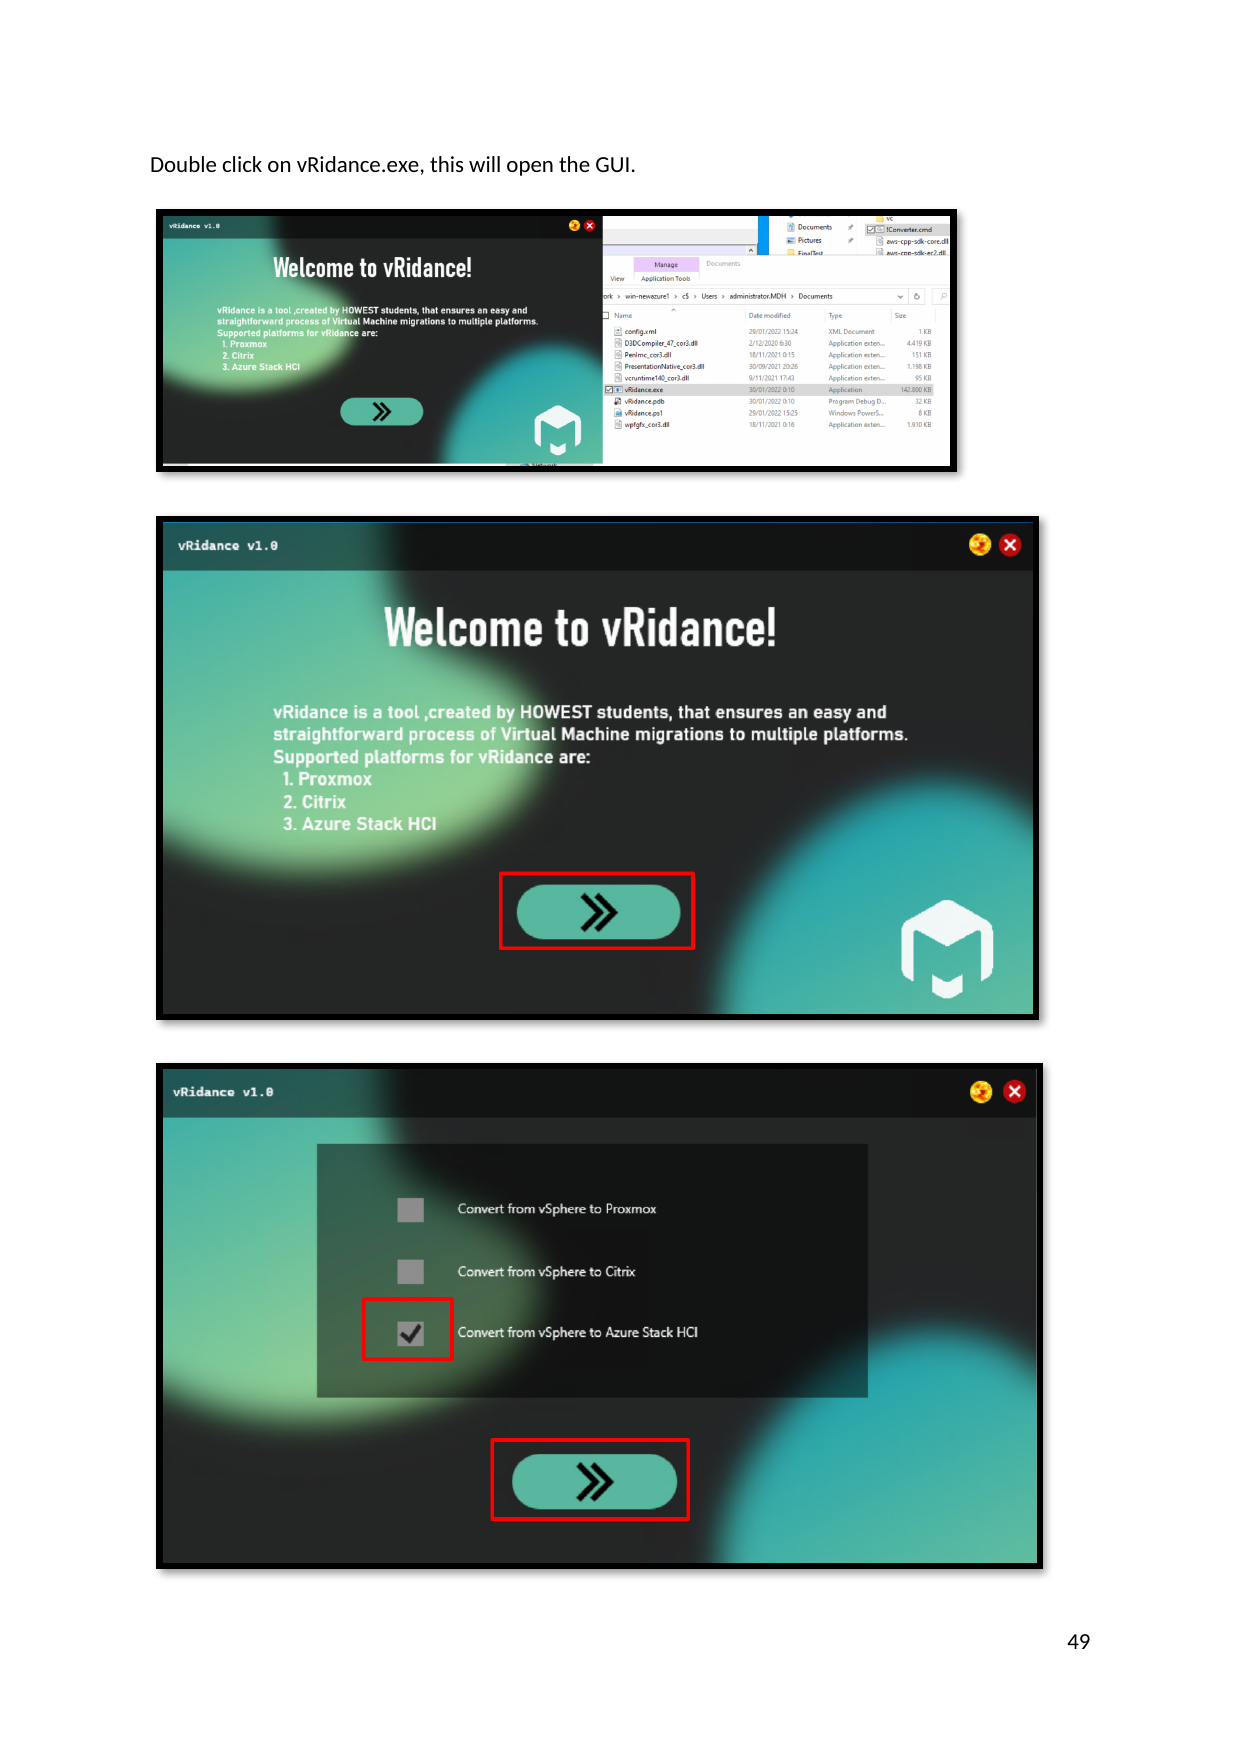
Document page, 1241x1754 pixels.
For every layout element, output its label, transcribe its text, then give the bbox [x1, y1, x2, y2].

picture [163, 1069, 1037, 1563]
picture [163, 216, 950, 466]
text Double click on vRidance.exe, this will open the GUI. [150, 150, 1090, 178]
picture [163, 522, 1033, 1014]
